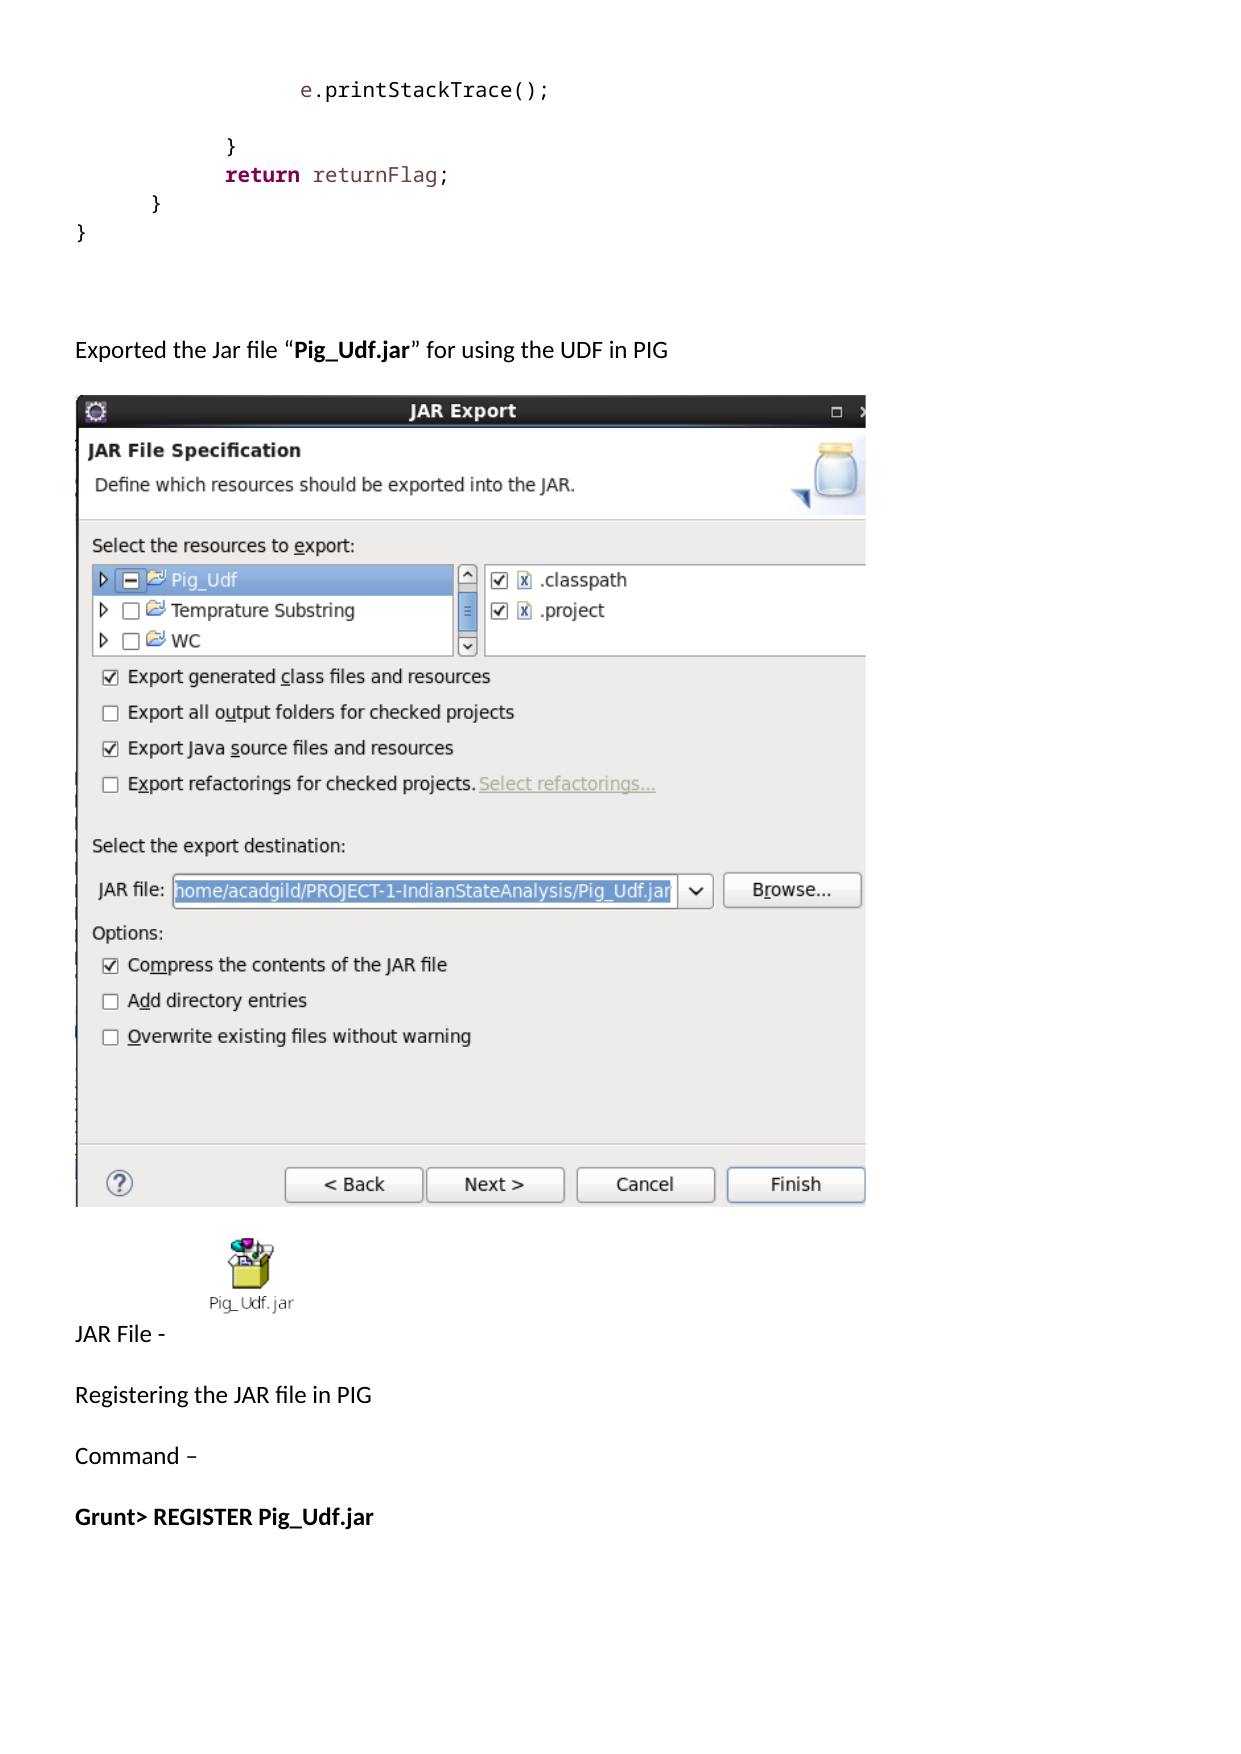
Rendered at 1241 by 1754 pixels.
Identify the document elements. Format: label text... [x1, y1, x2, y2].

text } [75, 188, 1165, 217]
text e.printStackTrace(); [75, 75, 1165, 103]
text JAR File - [75, 1237, 1165, 1348]
text Command – [75, 1440, 1165, 1470]
text } [75, 131, 1165, 160]
text return returnFlag; [75, 160, 1165, 188]
text } [75, 217, 1165, 245]
text Grunt> REGISTER Pig_Udf.jar [75, 1501, 1165, 1531]
text Exported the Jar file “Pig_Udf.jar” for using the UDF in PIG [75, 335, 1165, 365]
text Registering the JAR file in PIG [75, 1379, 1165, 1409]
